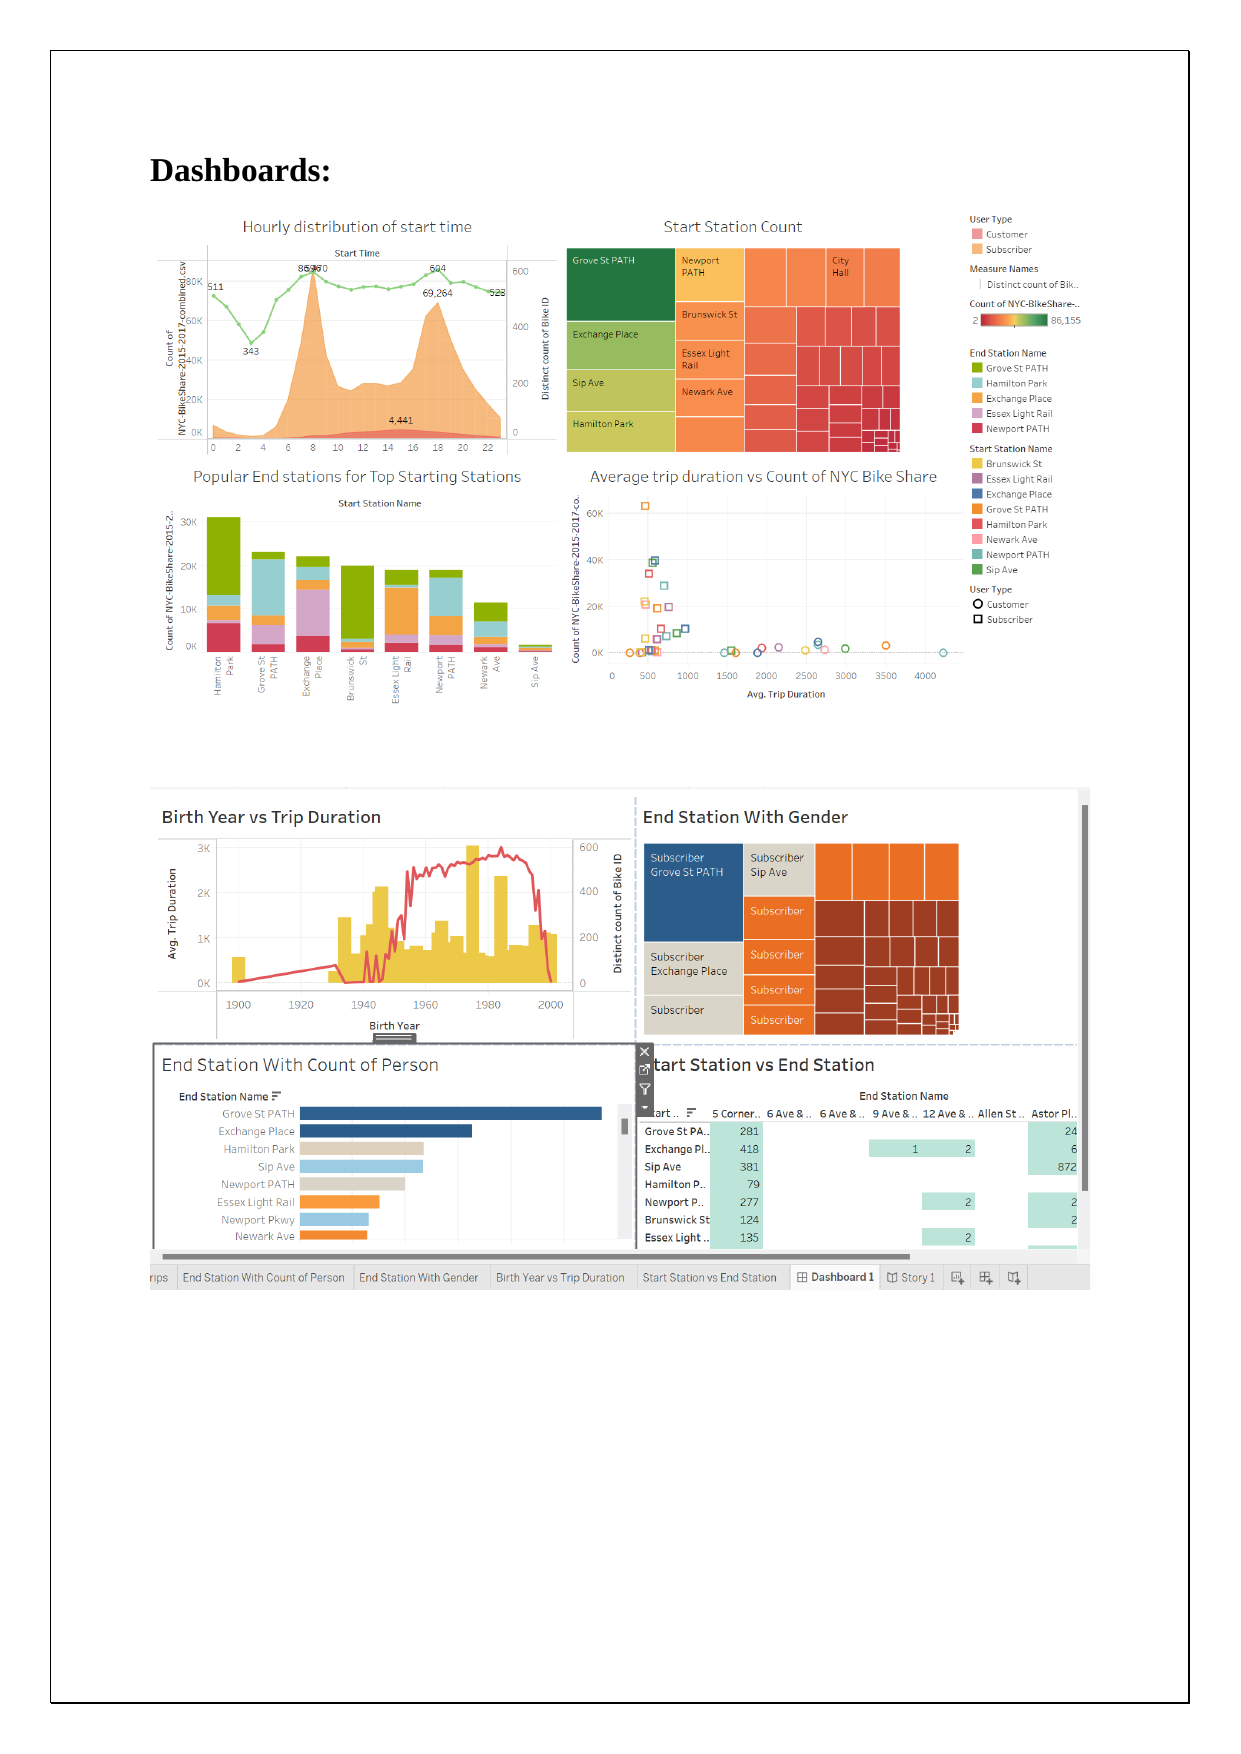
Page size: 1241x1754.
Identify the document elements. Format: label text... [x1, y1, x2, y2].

text Dashboards: [150, 150, 1089, 188]
picture [150, 208, 1091, 711]
picture [150, 787, 1091, 1290]
